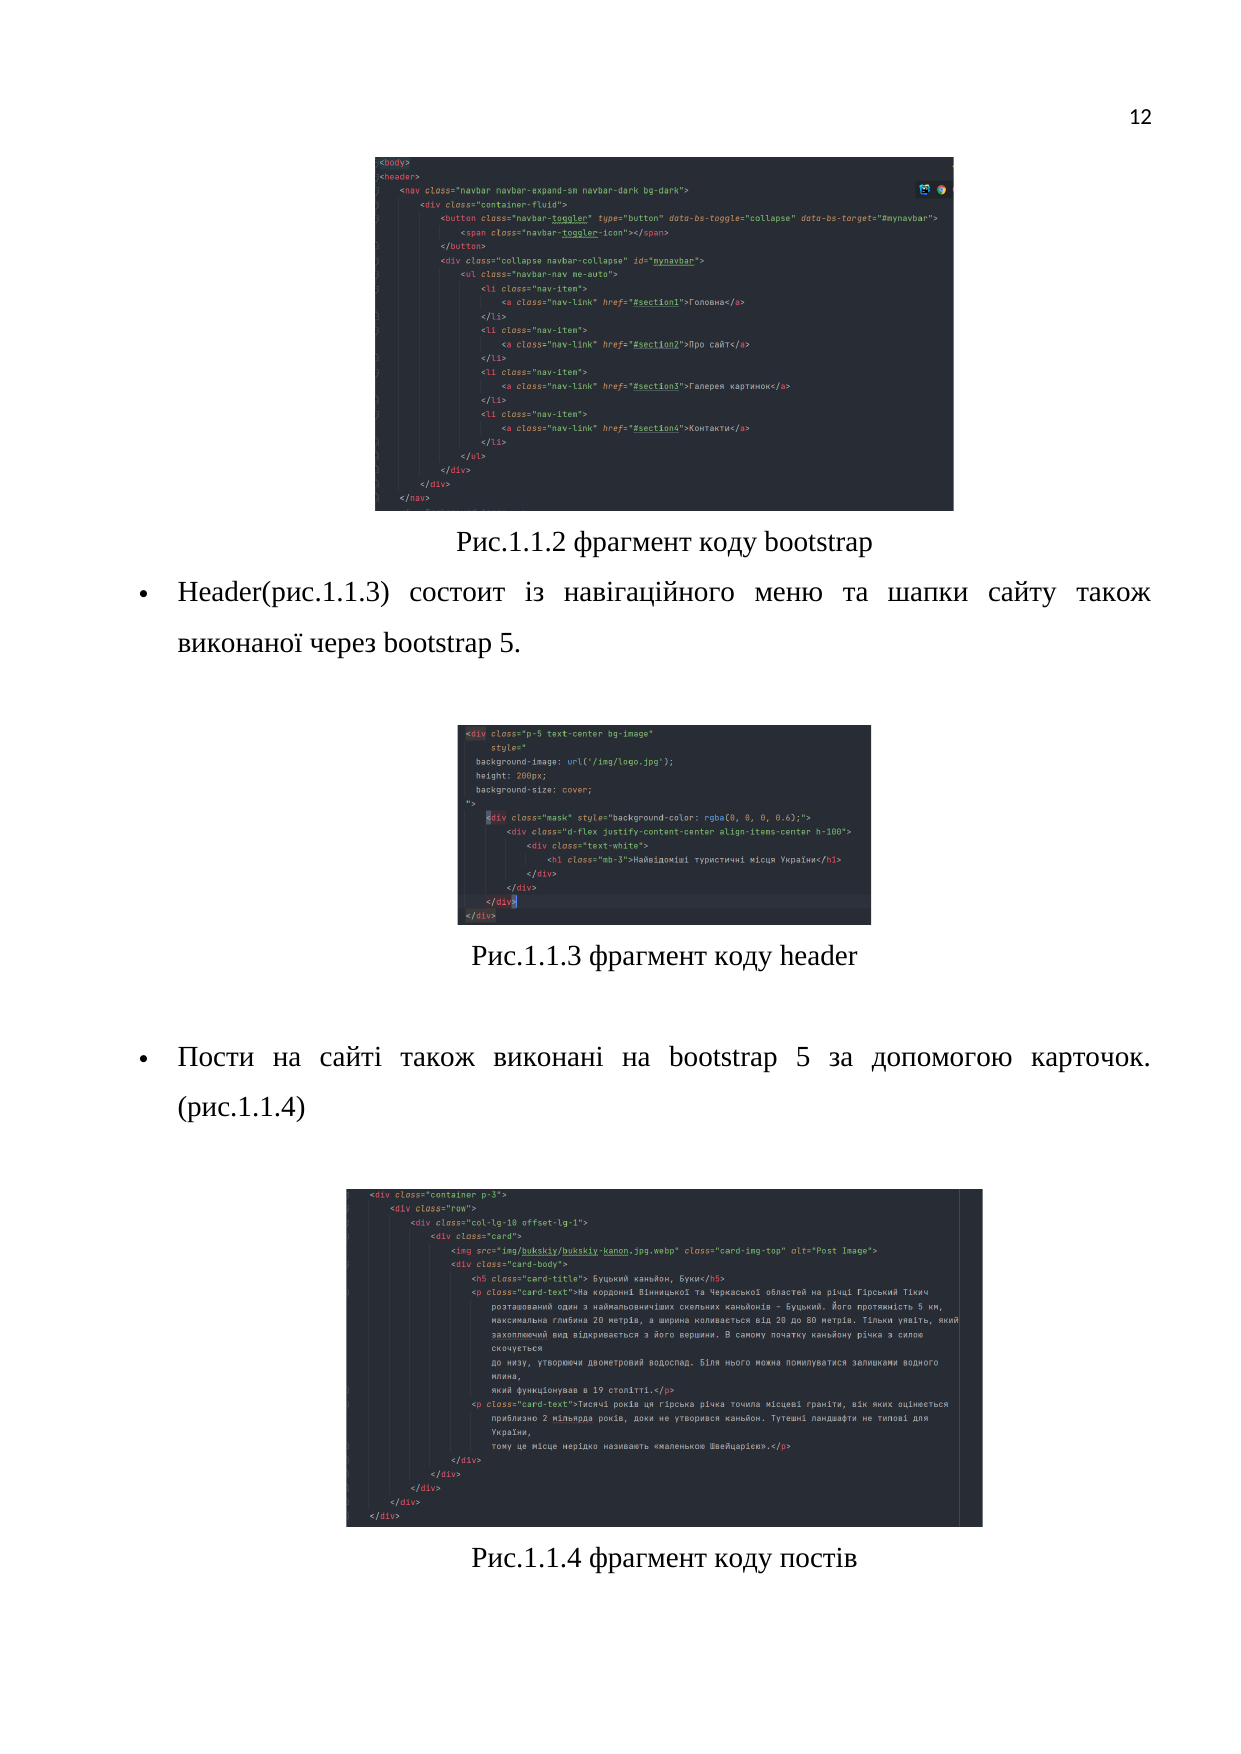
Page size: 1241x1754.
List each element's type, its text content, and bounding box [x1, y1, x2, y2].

text Рис.1.1.4 фрагмент коду постів [177, 1540, 1152, 1573]
list Рис.1.1.2 фрагмент коду bootstrap [177, 524, 1152, 558]
list Пости на сайті також виконані на bootstrap 5 за допомогою карточок.(рис.1.1.4) [140, 1039, 1152, 1123]
list Header(рис.1.1.3) состоит із навігаційного меню та шапки сайту також виконаної через bootstrap 5. [140, 574, 1152, 658]
picture [457, 725, 872, 925]
picture [375, 157, 954, 511]
picture [346, 1189, 983, 1527]
list Рис.1.1.3 фрагмент коду header [177, 938, 1152, 972]
